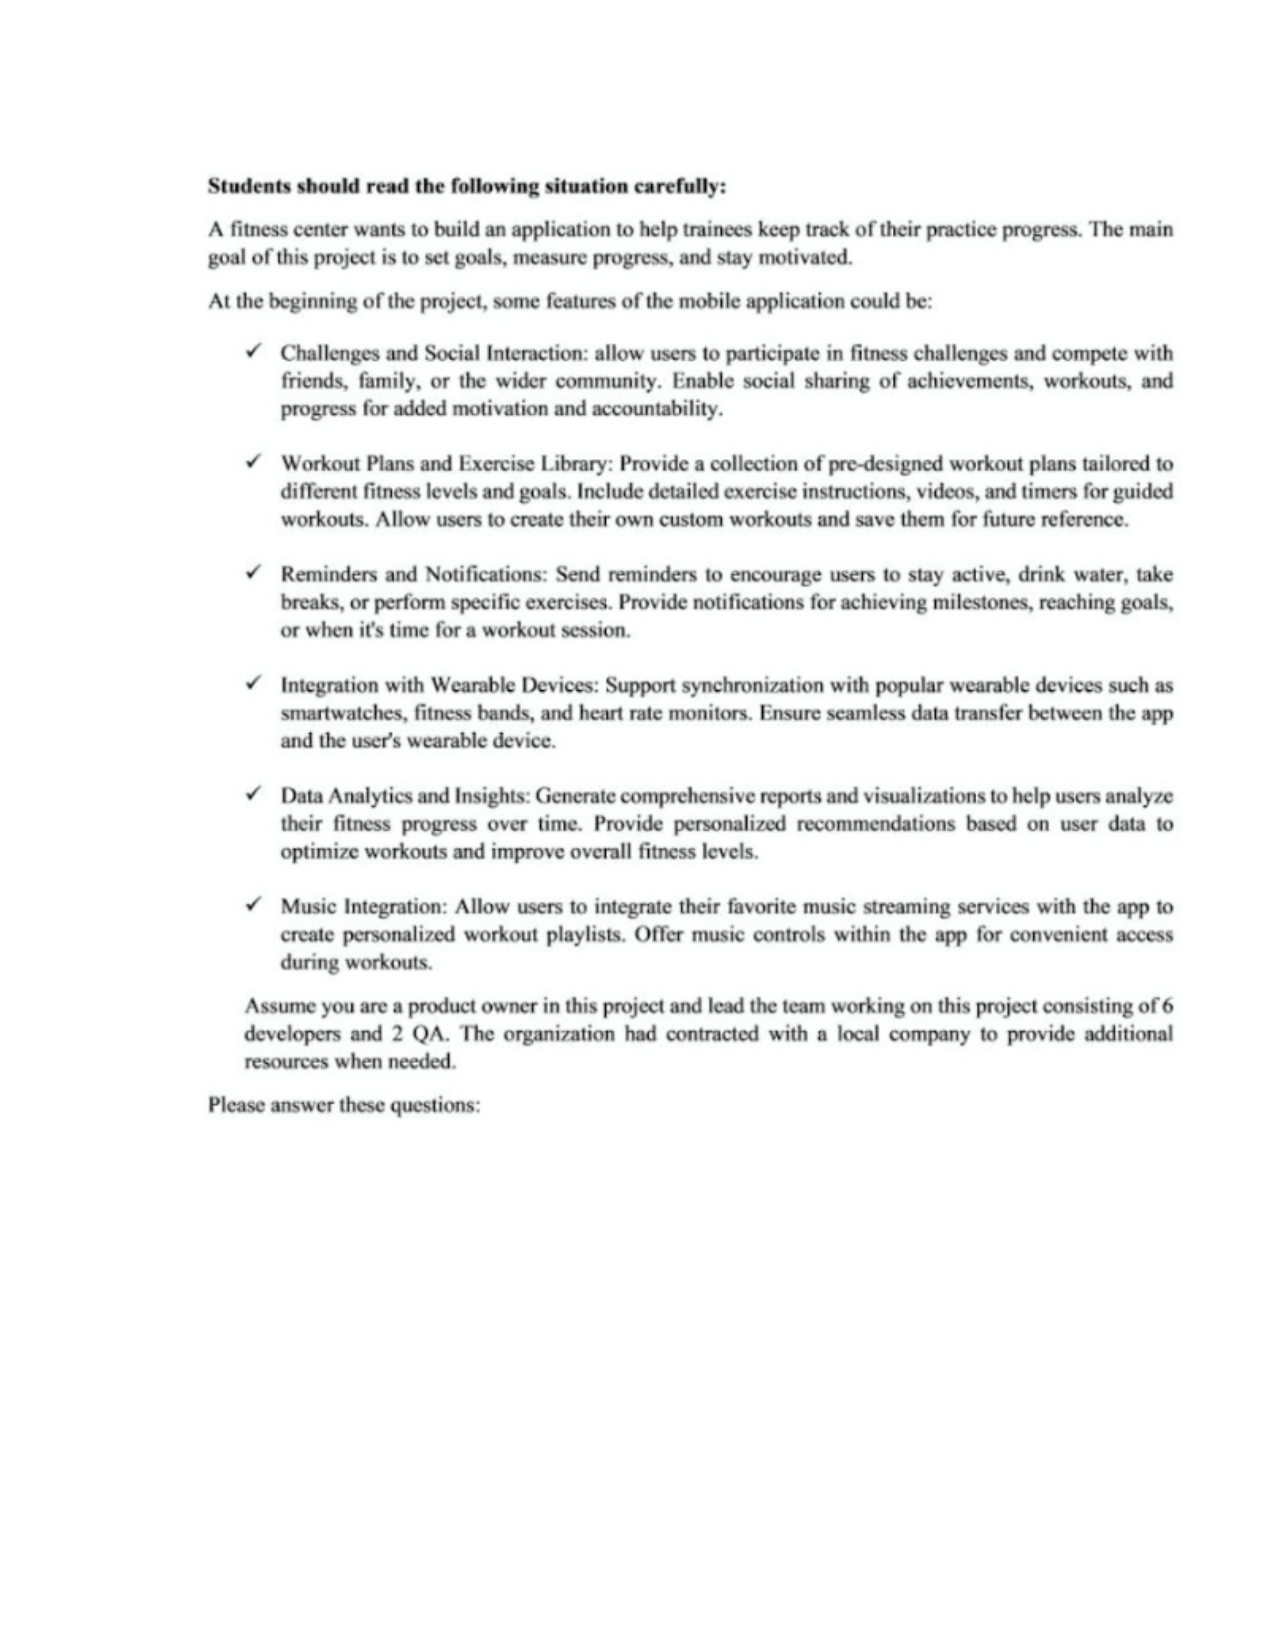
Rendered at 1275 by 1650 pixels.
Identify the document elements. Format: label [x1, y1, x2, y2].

picture [150, 150, 1244, 1128]
